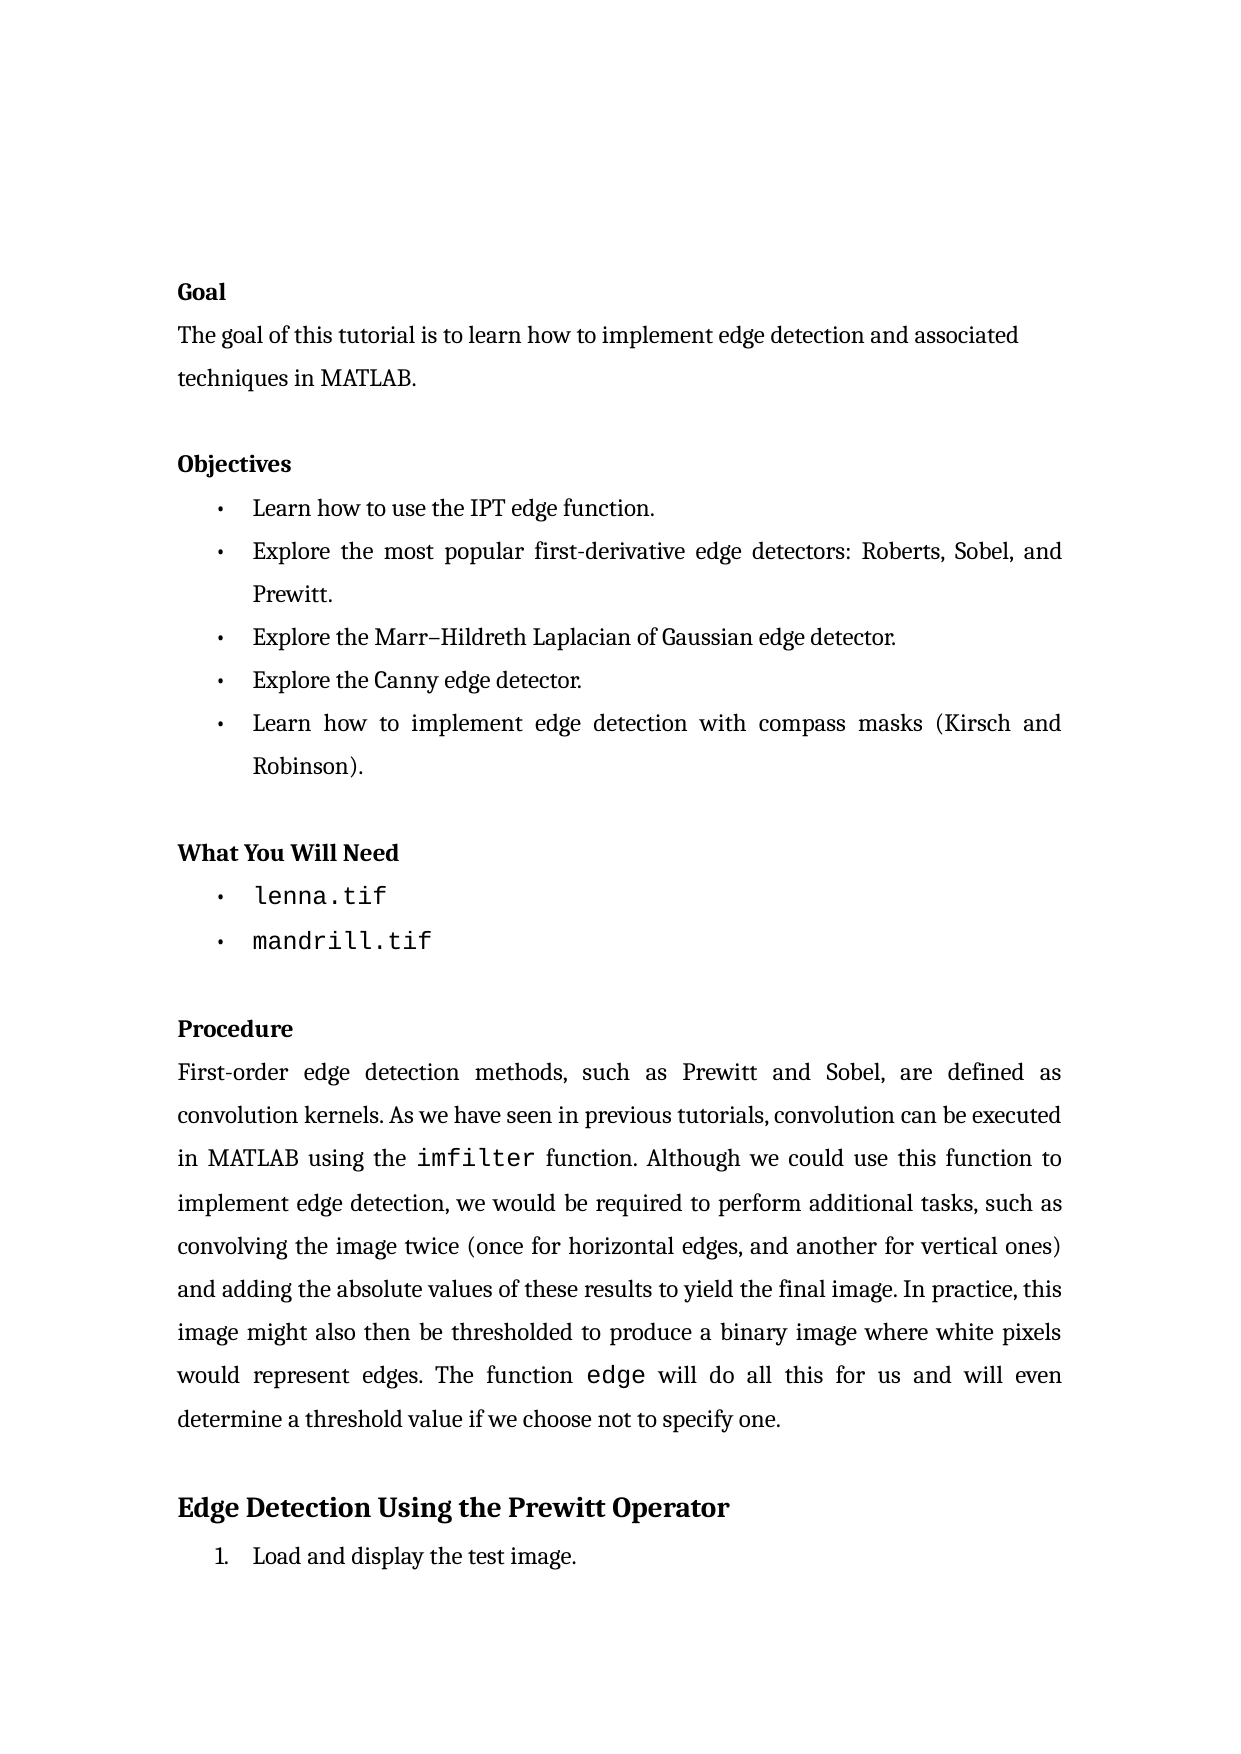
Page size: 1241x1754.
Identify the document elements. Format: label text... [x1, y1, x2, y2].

text Goal [177, 278, 1063, 307]
list Learn how to implement edge detection with compass masks (Kirsch and Robinson). [215, 709, 1063, 781]
list Load and display the test image. [215, 1542, 1063, 1571]
list Explore the Canny edge detector. [215, 666, 1063, 695]
list Explore the Marr–Hildreth Laplacian of Gaussian edge detector. [215, 623, 1063, 652]
text Edge Detection Using the Prewitt Operator [177, 1492, 1063, 1525]
text techniques in MATLAB. [177, 364, 1063, 393]
text The goal of this tutorial is to learn how to implement edge detection and associated [177, 321, 1063, 350]
text Procedure [177, 1015, 1063, 1043]
list Explore the most popular first-derivative edge detectors: Roberts, Sobel, and Prewitt. [215, 537, 1063, 608]
list lenna.tif [215, 882, 1063, 912]
text What You Will Need [177, 838, 1063, 867]
list mandrill.tif [215, 927, 1063, 957]
text First-order edge detection methods, such as Prewitt and Sobel, are defined as convolution kernels. As we have seen in previous tutorials, convolution can be executed in MATLAB using the imfilter function. Although we could use this function to implement edge detection, we would be required to perform additional tasks, such as convolving the image twice (once for horizontal edges, and another for vertical ones) and adding the absolute values of these results to yield the final image. In practice, this image might also then be thresholded to produce a binary image where white pixels would represent edges. The function edge will do all this for us and will even determine a threshold value if we choose not to specify one. [177, 1058, 1063, 1434]
list Learn how to use the IPT edge function. [215, 493, 1063, 522]
text Objectives [177, 450, 1063, 479]
